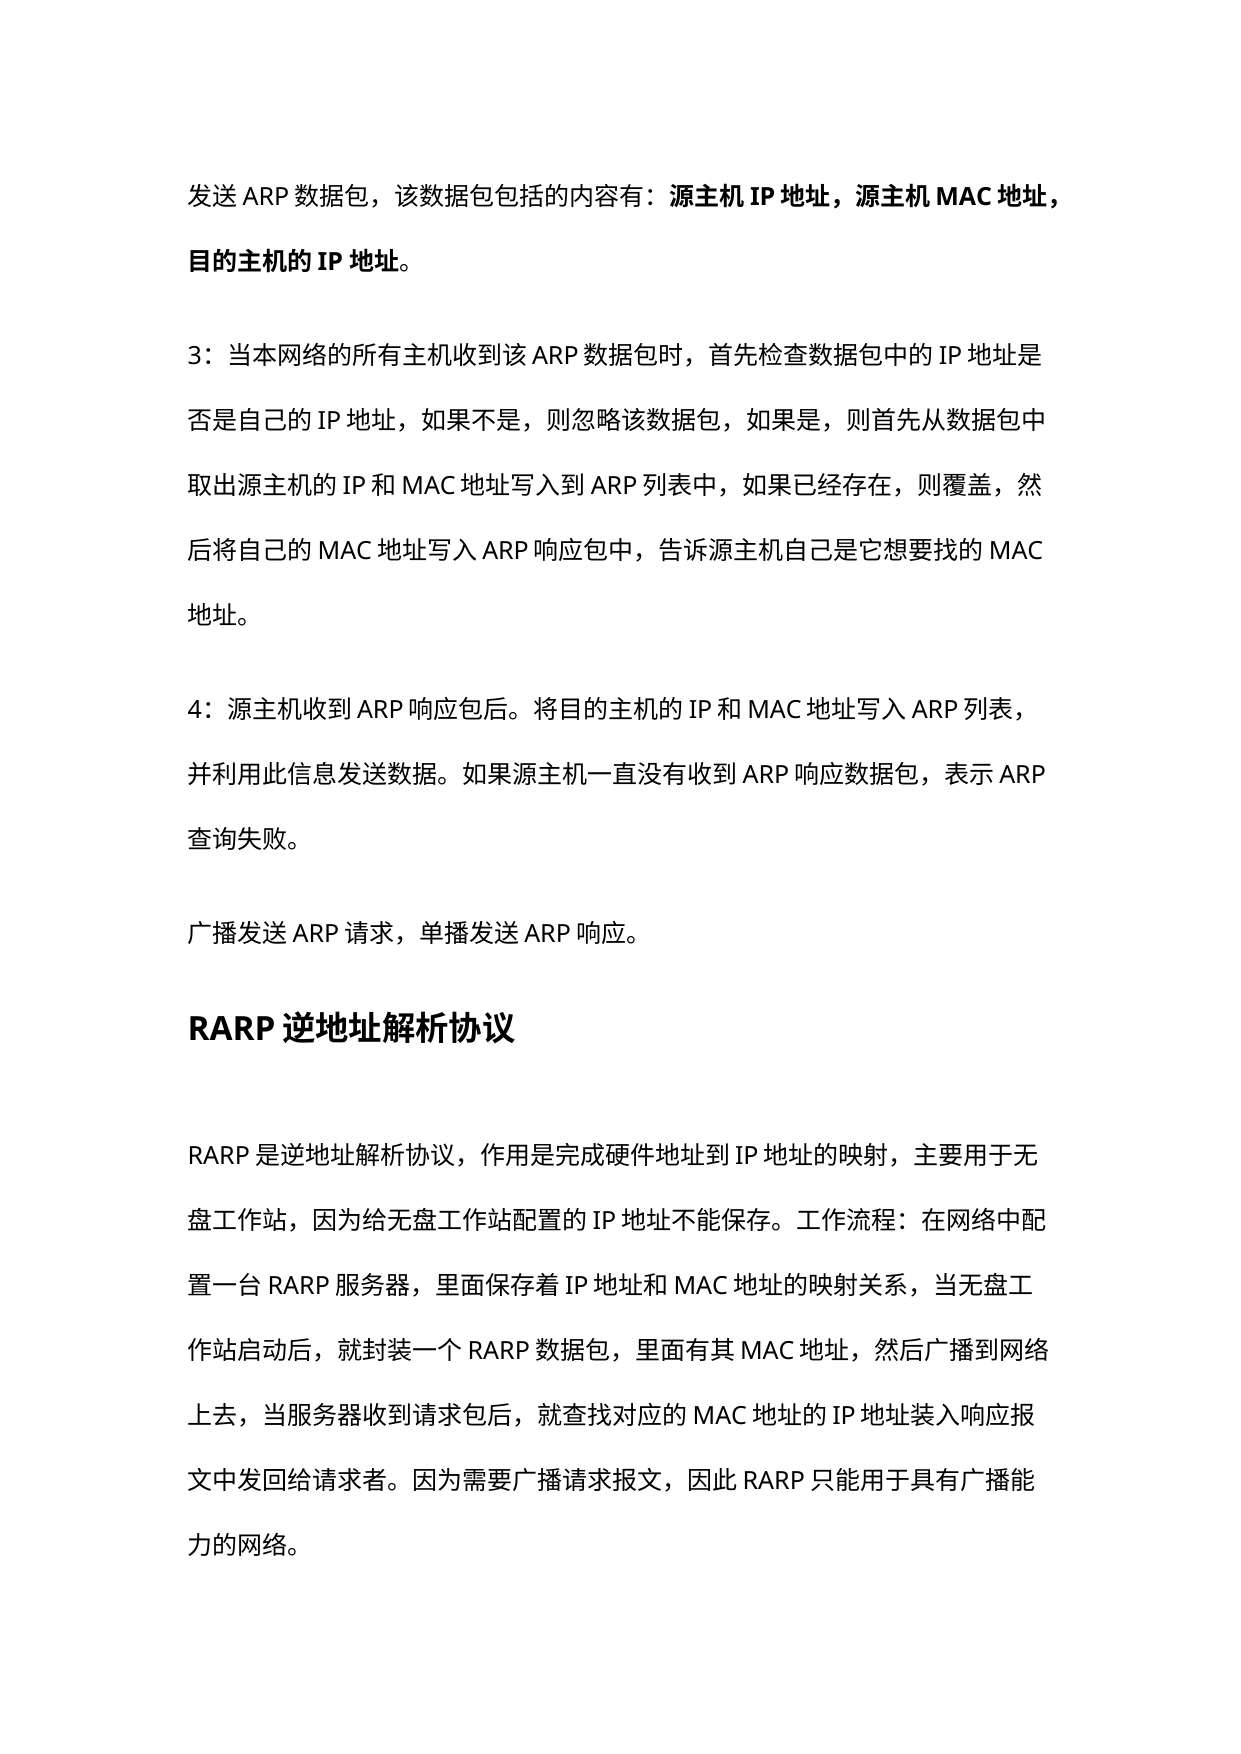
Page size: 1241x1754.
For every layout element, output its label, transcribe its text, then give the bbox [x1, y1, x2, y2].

text 4：源主机收到ARP响应包后。将目的主机的IP和MAC地址写入ARP列表，并利用此信息发送数据。如果源主机一直没有收到ARP响应数据包，表示ARP查询失败。 [187, 675, 1053, 870]
text 3：当本网络的所有主机收到该ARP数据包时，首先检查数据包中的IP地址是否是自己的IP地址，如果不是，则忽略该数据包，如果是，则首先从数据包中取出源主机的IP和MAC地址写入到ARP列表中，如果已经存在，则覆盖，然后将自己的MAC地址写入ARP响应包中，告诉源主机自己是它想要找的MAC地址。 [187, 321, 1053, 646]
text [187, 162, 1053, 292]
subtitle RARP逆地址解析协议 [187, 994, 1053, 1059]
text RARP是逆地址解析协议，作用是完成硬件地址到IP地址的映射，主要用于无盘工作站，因为给无盘工作站配置的IP地址不能保存。工作流程：在网络中配置一台RARP服务器，里面保存着IP地址和MAC地址的映射关系，当无盘工作站启动后，就封装一个RARP数据包，里面有其MAC地址，然后广播到网络上去，当服务器收到请求包后，就查找对应的MAC地址的IP地址装入响应报文中发回给请求者。因为需要广播请求报文，因此RARP只能用于具有广播能力的网络。 [187, 1121, 1053, 1576]
text 广播发送ARP请求，单播发送ARP响应。 [187, 899, 1053, 964]
